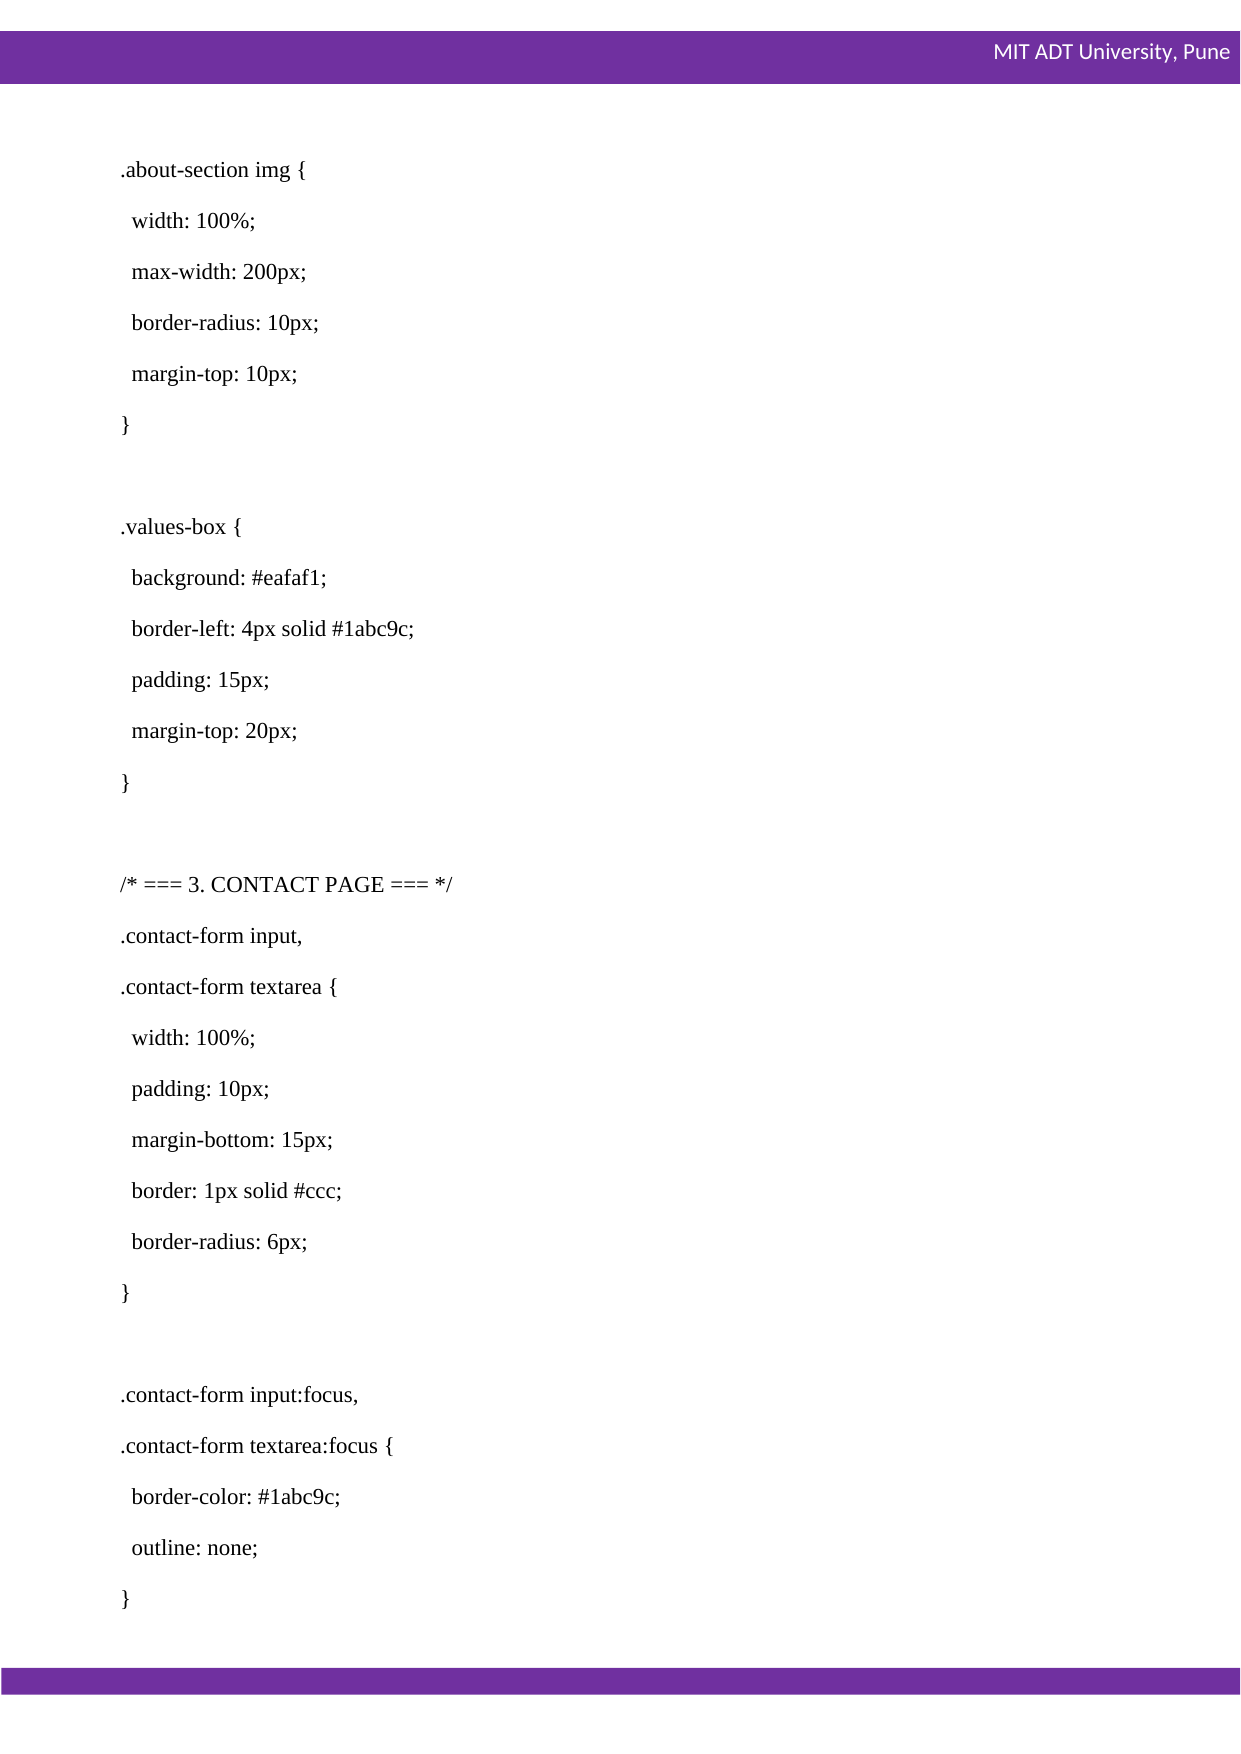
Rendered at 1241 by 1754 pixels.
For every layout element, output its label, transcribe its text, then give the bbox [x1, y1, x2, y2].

text margin-top: 10px; [120, 360, 1195, 387]
text max-width: 200px; [120, 258, 1195, 284]
text } [120, 411, 1195, 438]
text margin-bottom: 15px; [120, 1126, 1195, 1152]
text margin-top: 20px; [120, 717, 1195, 744]
text } [120, 1585, 1195, 1612]
text .contact-form textarea { [120, 973, 1195, 999]
text outline: none; [120, 1534, 1195, 1561]
text .contact-form input, [120, 922, 1195, 948]
text .contact-form input:focus, [120, 1381, 1195, 1407]
text .values-box { [120, 513, 1195, 540]
text /* === 3. CONTACT PAGE === */ [120, 871, 1195, 897]
text border-radius: 6px; [120, 1228, 1195, 1254]
text width: 100%; [120, 207, 1195, 233]
text background: #eafaf1; [120, 564, 1195, 591]
text padding: 15px; [120, 666, 1195, 693]
text .contact-form textarea:focus { [120, 1432, 1195, 1458]
text border-color: #1abc9c; [120, 1483, 1195, 1509]
text .about-section img { [120, 156, 1195, 182]
text border-left: 4px solid #1abc9c; [120, 615, 1195, 642]
text } [120, 768, 1195, 795]
text width: 100%; [120, 1024, 1195, 1050]
text border-radius: 10px; [120, 309, 1195, 336]
text padding: 10px; [120, 1075, 1195, 1101]
text } [120, 1279, 1195, 1305]
text border: 1px solid #ccc; [120, 1177, 1195, 1203]
